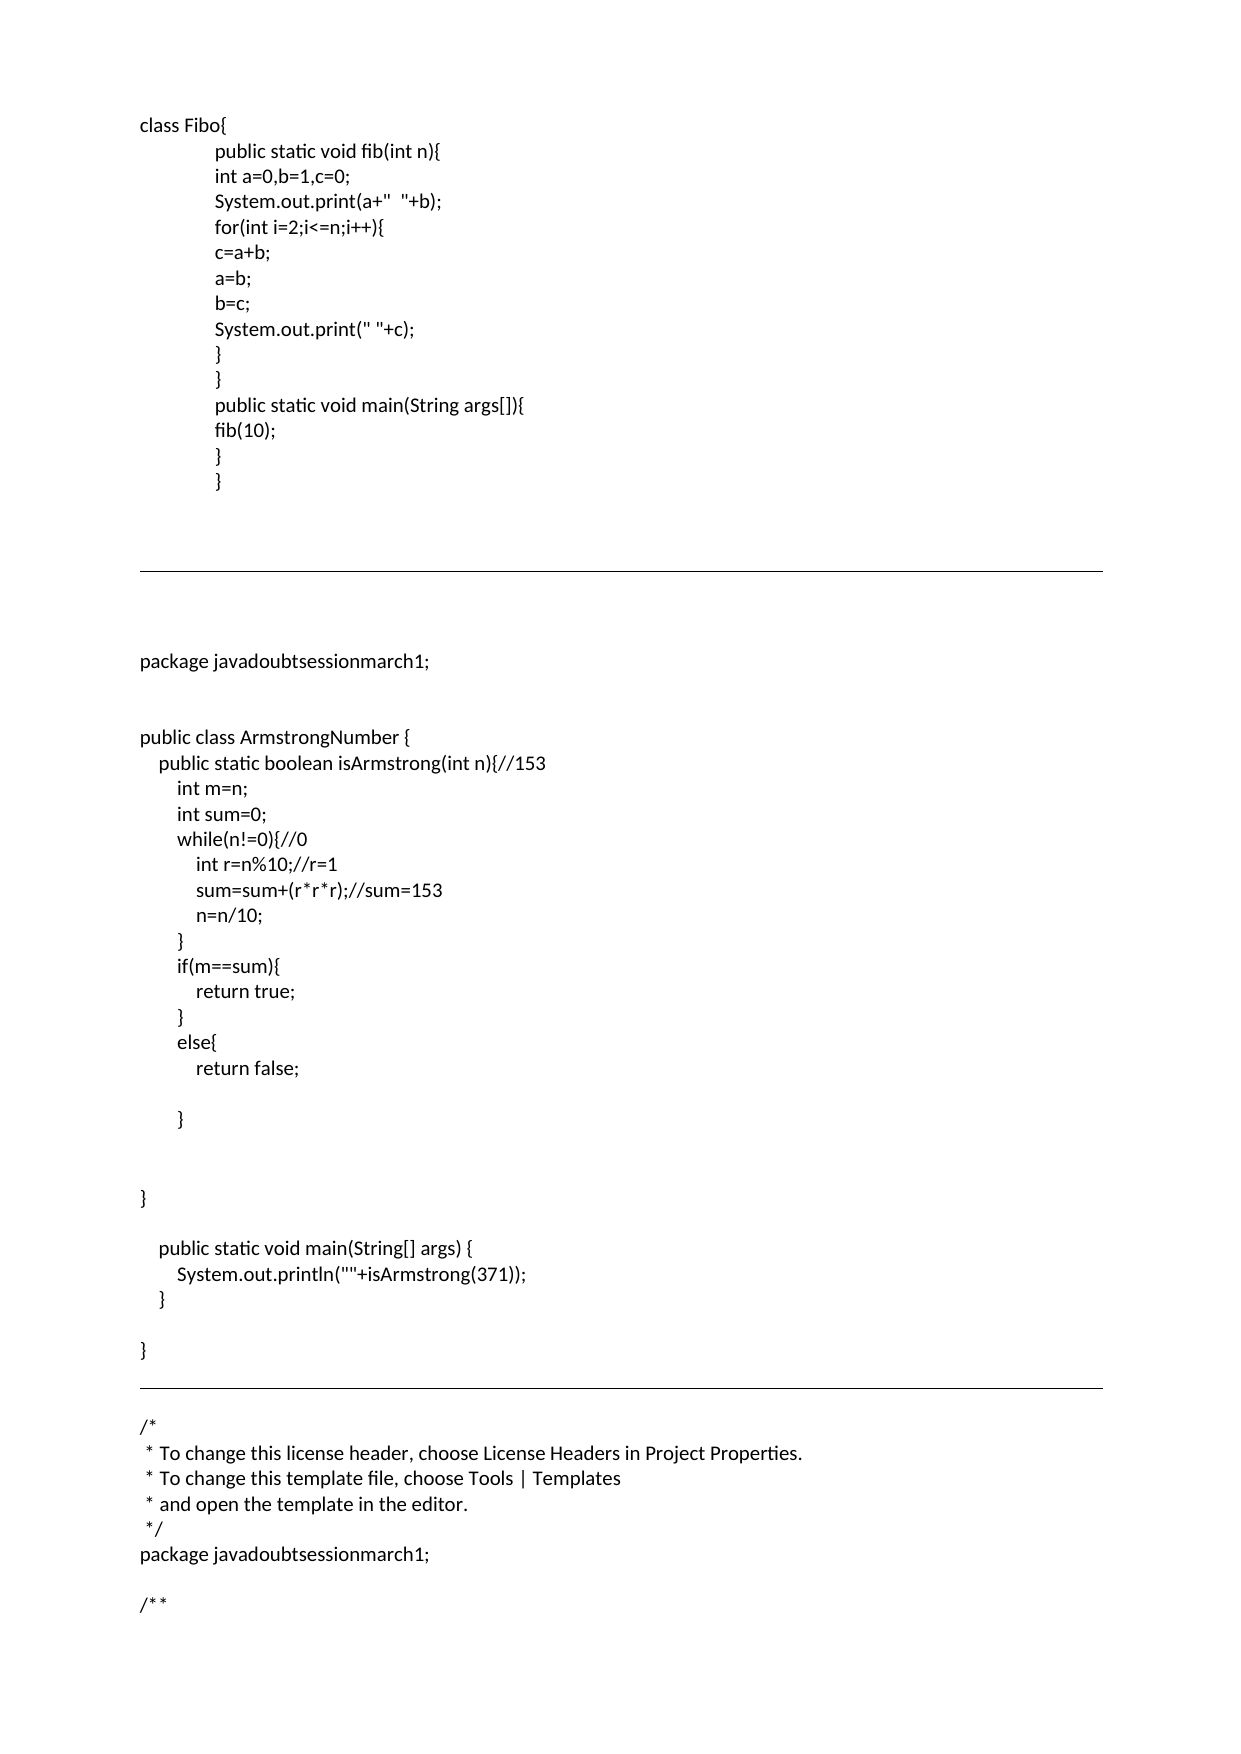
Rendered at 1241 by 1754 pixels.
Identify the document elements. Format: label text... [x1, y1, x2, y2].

text } [139, 1185, 1103, 1210]
text } [139, 468, 1103, 494]
text fib(10); [139, 417, 1103, 443]
text } [139, 1286, 1103, 1312]
text */ [139, 1516, 1103, 1542]
text public static void main(String args[]){ [139, 392, 1103, 417]
text return true; [139, 979, 1103, 1004]
text int sum=0; [139, 801, 1103, 826]
text b=c; [139, 290, 1103, 316]
text public static void fib(int n){ [139, 138, 1103, 163]
text /** [139, 1592, 1103, 1618]
text int r=n%10;//r=1 [139, 852, 1103, 877]
text } [139, 341, 1103, 367]
text c=a+b; [139, 239, 1103, 265]
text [139, 1440, 1103, 1465]
text } [139, 367, 1103, 392]
text } [139, 1004, 1103, 1029]
text } [139, 1107, 1103, 1132]
text for(int i=2;i<=n;i++){ [139, 214, 1103, 239]
text } [139, 1337, 1103, 1363]
text a=b; [139, 265, 1103, 290]
text } [139, 443, 1103, 468]
text public class ArmstrongNumber { [139, 724, 1103, 750]
text public static void main(String[] args) { [139, 1236, 1103, 1261]
text int a=0,b=1,c=0; [139, 163, 1103, 189]
text public static boolean isArmstrong(int n){//153 [139, 750, 1103, 775]
text System.out.print(" "+c); [139, 316, 1103, 341]
text class Fibo{ [139, 112, 1103, 138]
text package javadoubtsessionmarch1; [139, 648, 1103, 674]
text int m=n; [139, 775, 1103, 801]
text return false; [139, 1055, 1103, 1080]
text * and open the template in the editor. [139, 1491, 1103, 1516]
text System.out.print(a+" "+b); [139, 189, 1103, 214]
text else{ [139, 1029, 1103, 1055]
text while(n!=0){//0 [139, 826, 1103, 852]
text n=n/10; [139, 902, 1103, 928]
text package javadoubtsessionmarch1; [139, 1542, 1103, 1567]
text System.out.println(""+isArmstrong(371)); [139, 1261, 1103, 1286]
text /* [139, 1414, 1103, 1440]
text } [139, 928, 1103, 953]
text if(m==sum){ [139, 953, 1103, 979]
text sum=sum+(r*r*r);//sum=153 [139, 877, 1103, 902]
text * To change this template file, choose Tools | Templates [139, 1465, 1103, 1491]
